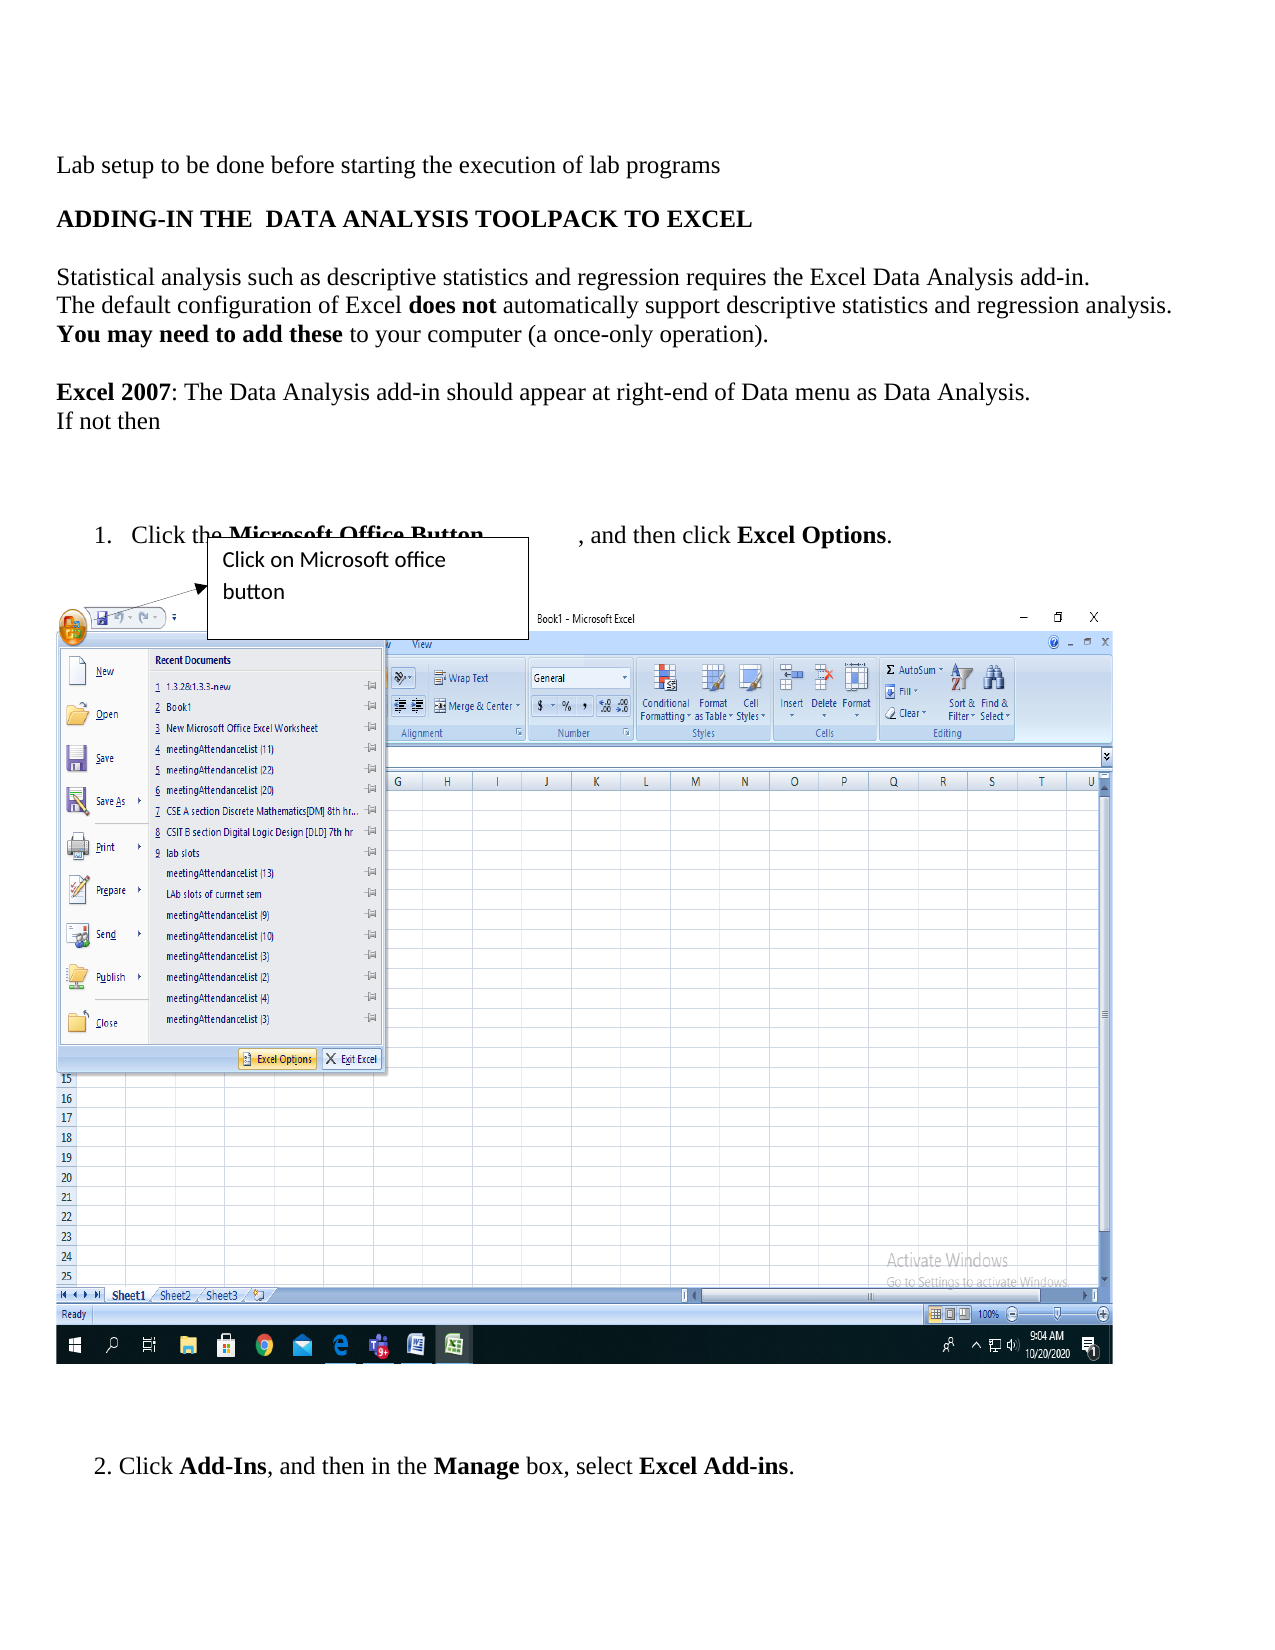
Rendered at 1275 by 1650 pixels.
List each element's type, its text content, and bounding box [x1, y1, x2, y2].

list Click the Microsoft Office Button , and then click Excel Options. [94, 464, 1219, 548]
text ADDING-IN THE DATA ANALYSIS TOOLPACK TO EXCEL [56, 204, 1219, 233]
text Excel 2007: The Data Analysis add-in should appear at right-end of Data menu as Data Analysis. If not then [56, 377, 1219, 435]
text 2. Click Add-Ins, and then in the Manage box, select Excel Add-ins. [94, 1451, 1219, 1480]
picture [56, 605, 1113, 1364]
text Statistical analysis such as descriptive statistics and regression requires the Excel Data Analysis add-in. The default configuration of Excel does not automatically support descriptive statistics and regression analysis. You may need to add these to your computer (a once-only operation). [56, 262, 1219, 348]
text Lab setup to be done before starting the execution of lab programs [56, 150, 1219, 179]
